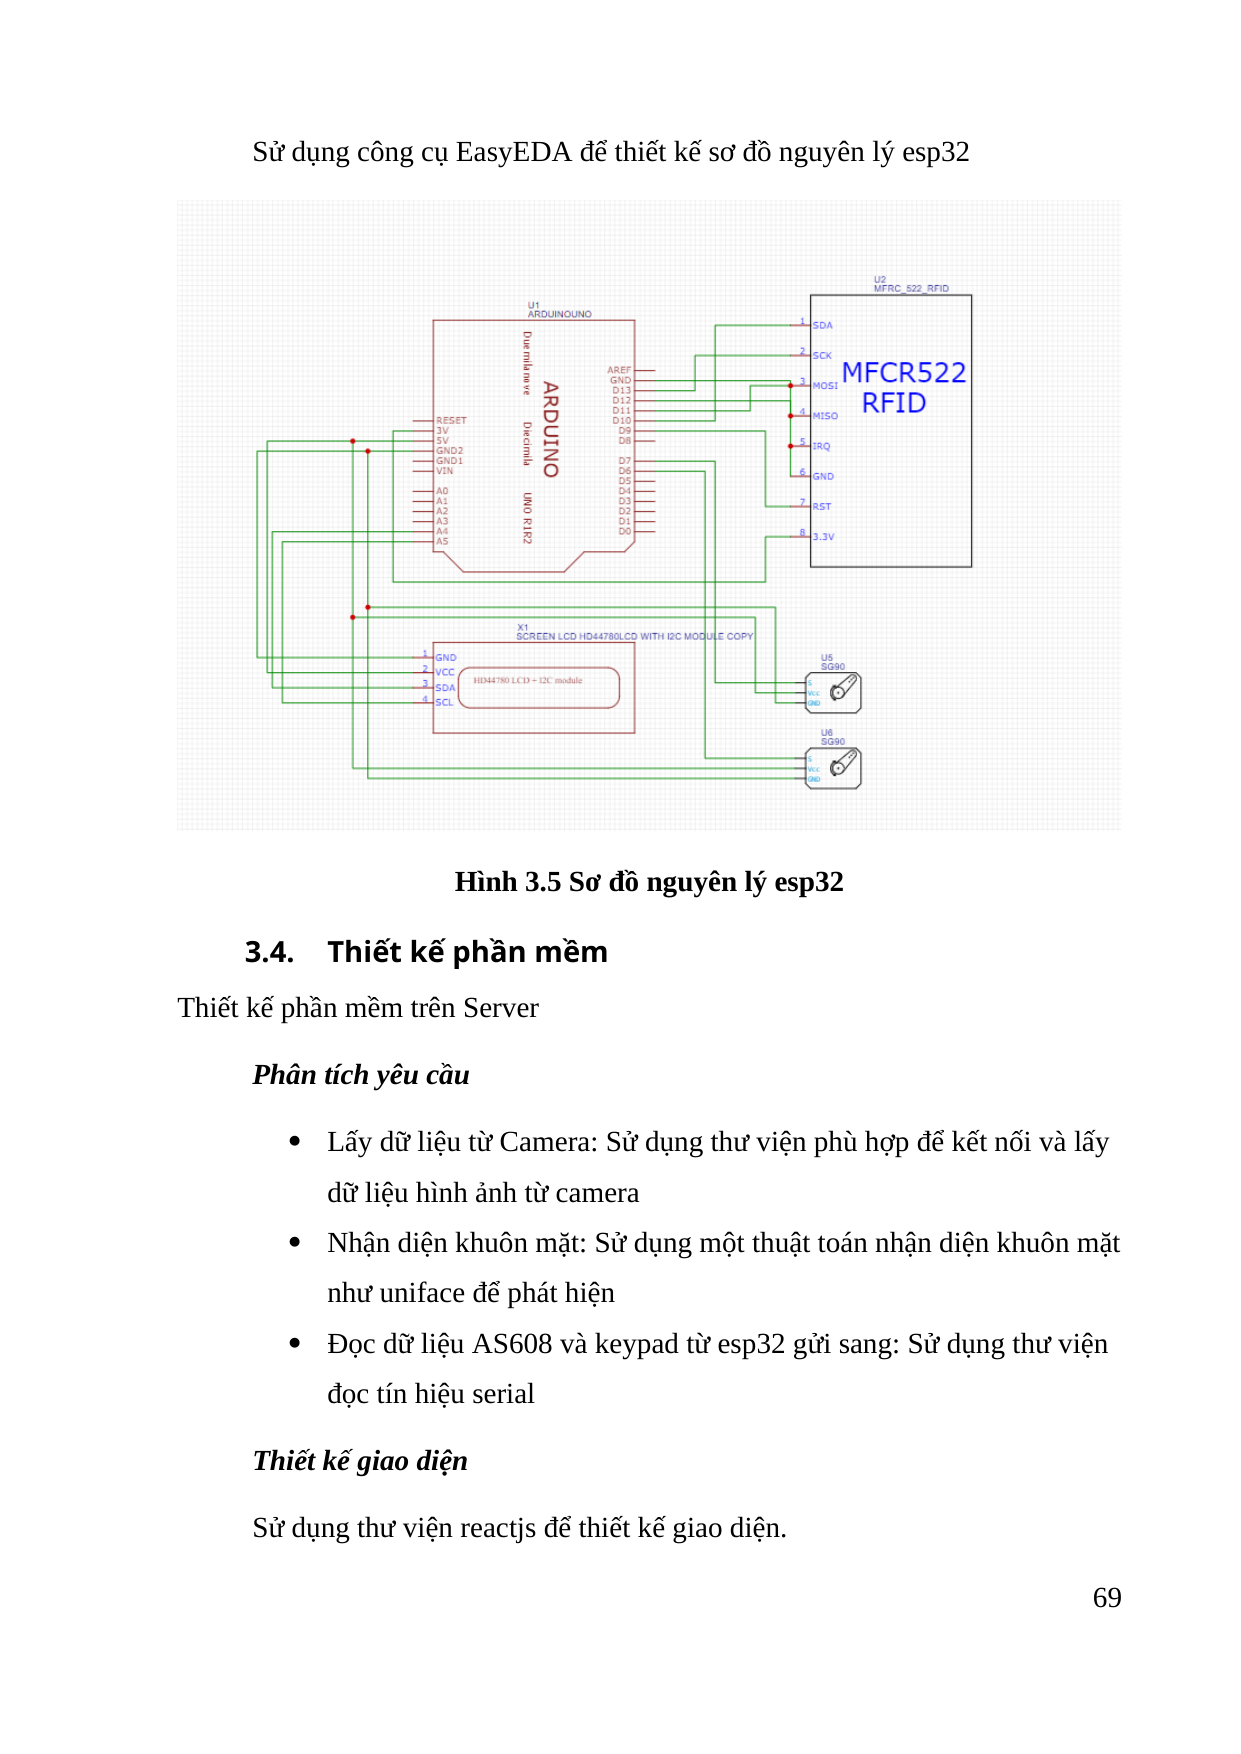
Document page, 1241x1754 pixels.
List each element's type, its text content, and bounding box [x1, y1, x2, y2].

text Phân tích yêu cầu [177, 1057, 1122, 1091]
text Sử dụng công cụ EasyEDA để thiết kế sơ đồ nguyên lý esp32 [177, 134, 1122, 167]
subtitle Thiết kế phần mềm [244, 931, 1122, 971]
list Đọc dữ liệu AS608 và keypad từ esp32 gửi sang: Sử dụng thư viện đọc tín hiệu serial [289, 1326, 1122, 1410]
text Hình 3.5 Sơ đồ nguyên lý esp32 [177, 864, 1122, 897]
list Lấy dữ liệu từ Camera: Sử dụng thư viện phù hợp để kết nối và lấy dữ liệu hình ảnh từ camera [289, 1124, 1122, 1208]
list Nhận diện khuôn mặt: Sử dụng một thuật toán nhận diện khuôn mặt như uniface để phát hiện [289, 1225, 1122, 1309]
picture [177, 200, 1122, 831]
text Thiết kế giao diện [177, 1443, 1122, 1477]
text Thiết kế phần mềm trên Server [177, 990, 1122, 1024]
text Sử dụng thư viện reactjs để thiết kế giao diện. [177, 1510, 1122, 1544]
